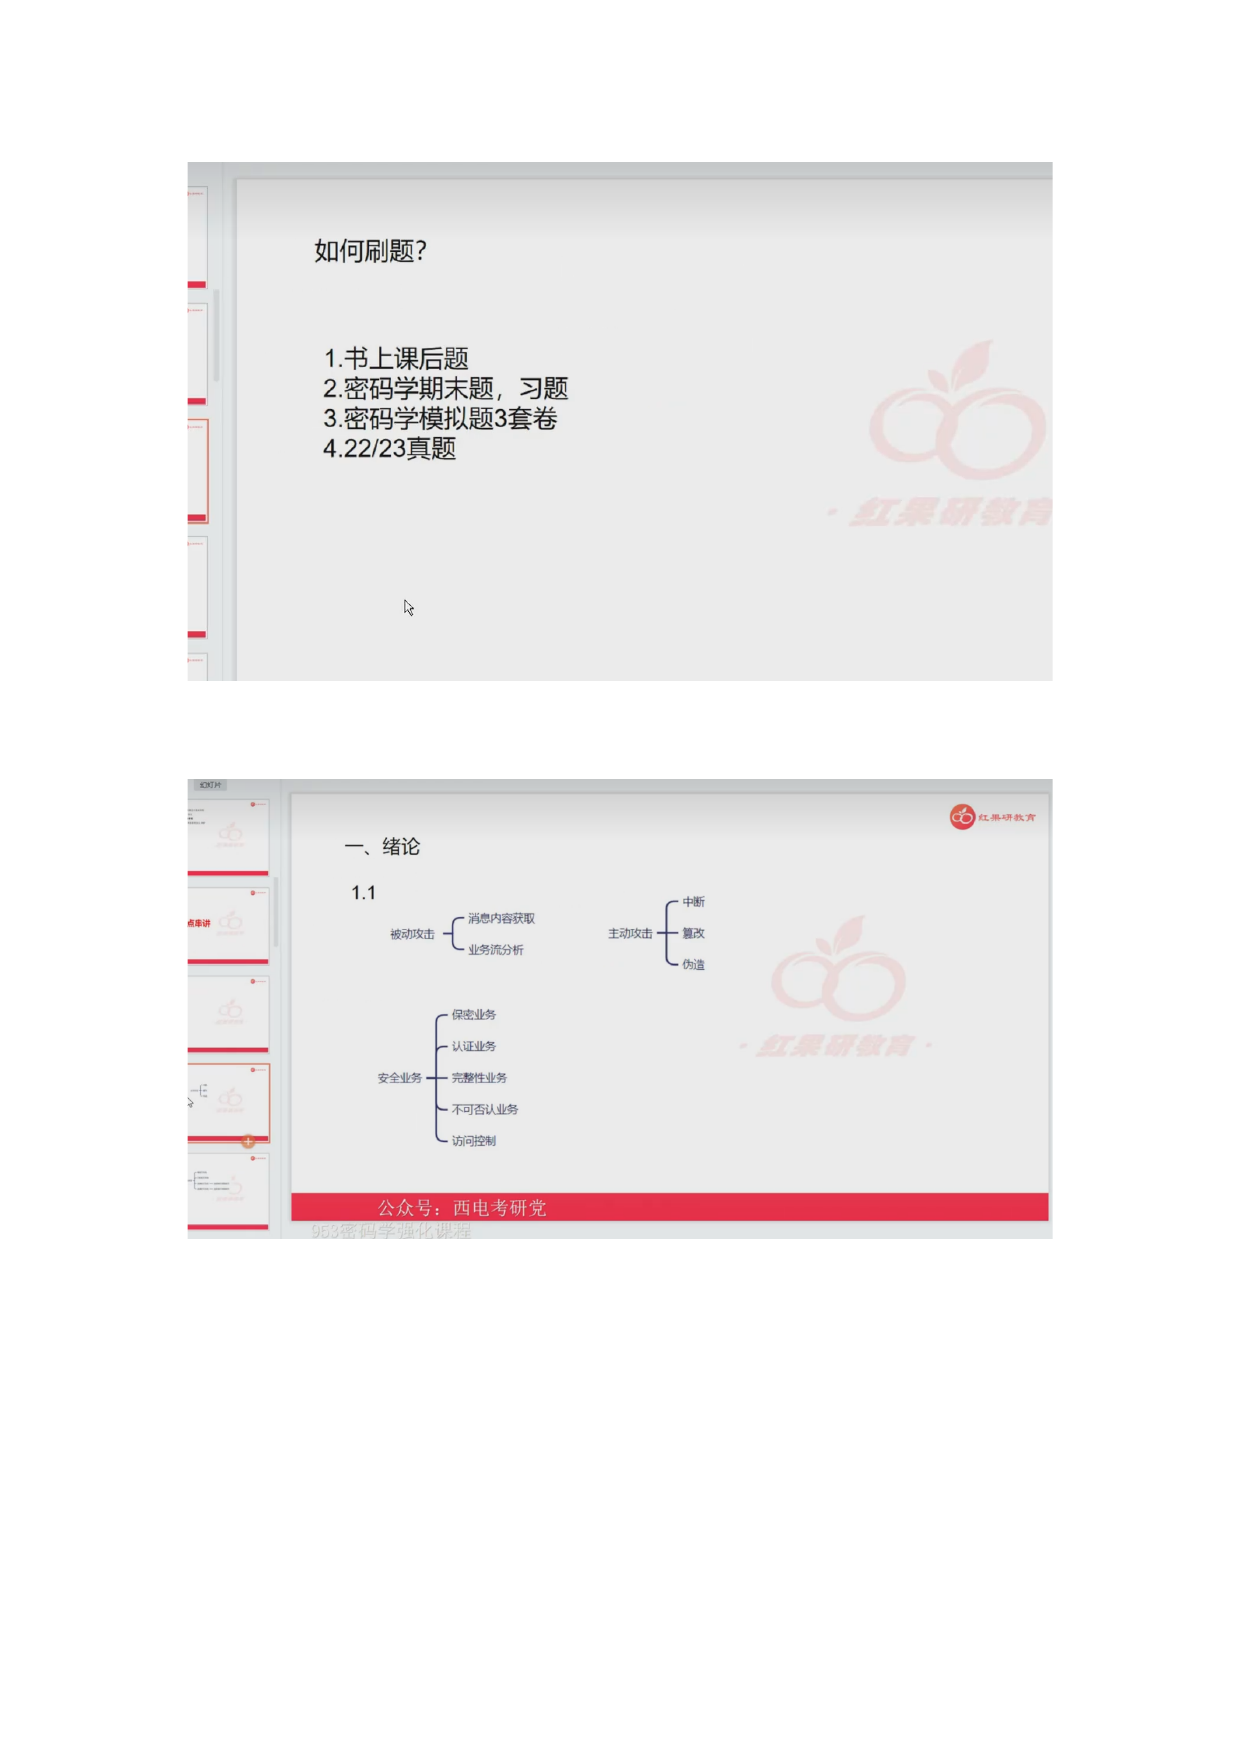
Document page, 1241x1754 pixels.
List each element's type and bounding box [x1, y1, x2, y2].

picture [187, 779, 1053, 1239]
picture [187, 162, 1053, 681]
